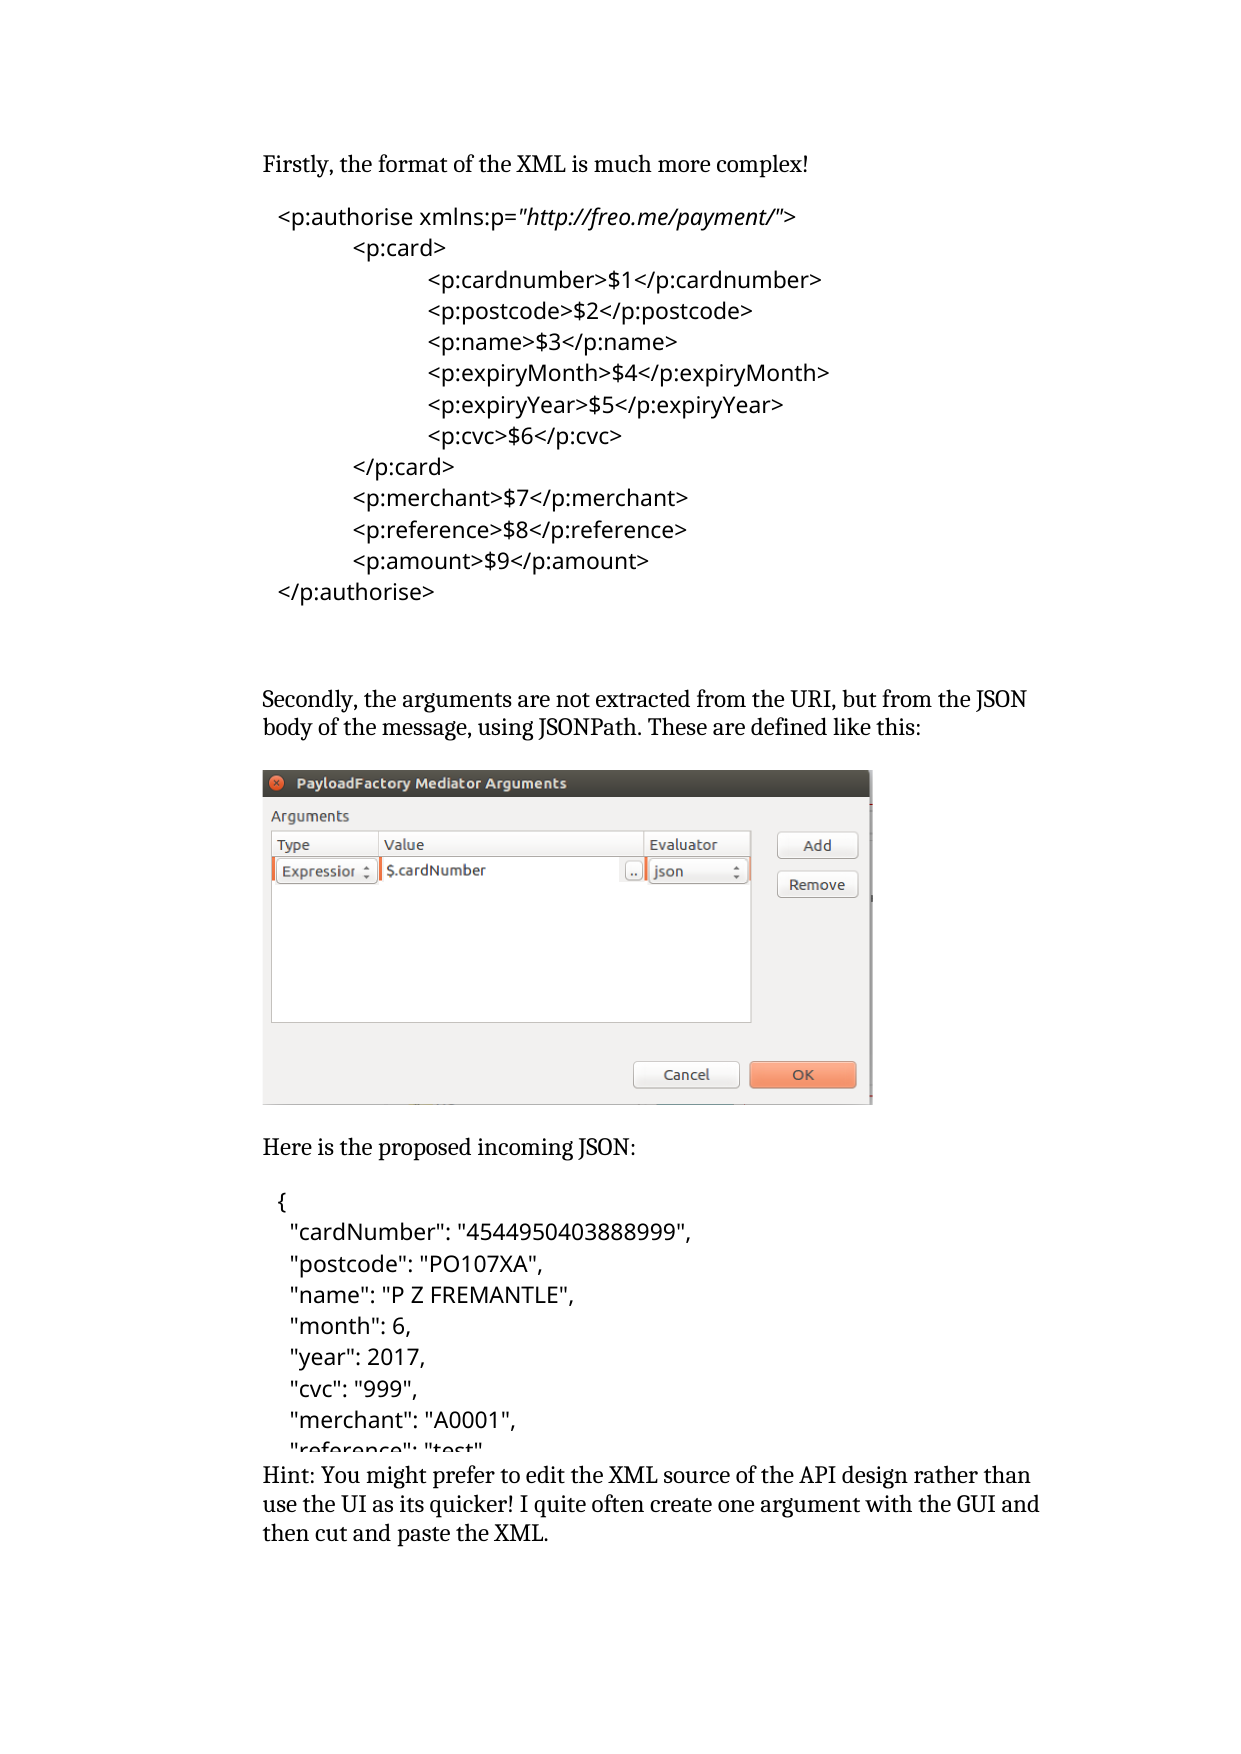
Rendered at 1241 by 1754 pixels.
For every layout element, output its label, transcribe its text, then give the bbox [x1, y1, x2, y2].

list Here is the proposed incoming JSON: [262, 1133, 1053, 1162]
picture [262, 770, 873, 1105]
list Hint: You might prefer to edit the XML source of the API design rather than use the UI as its quicker! I quite often create one argument with the GUI and then cut and paste the XML. [262, 1162, 1053, 1547]
